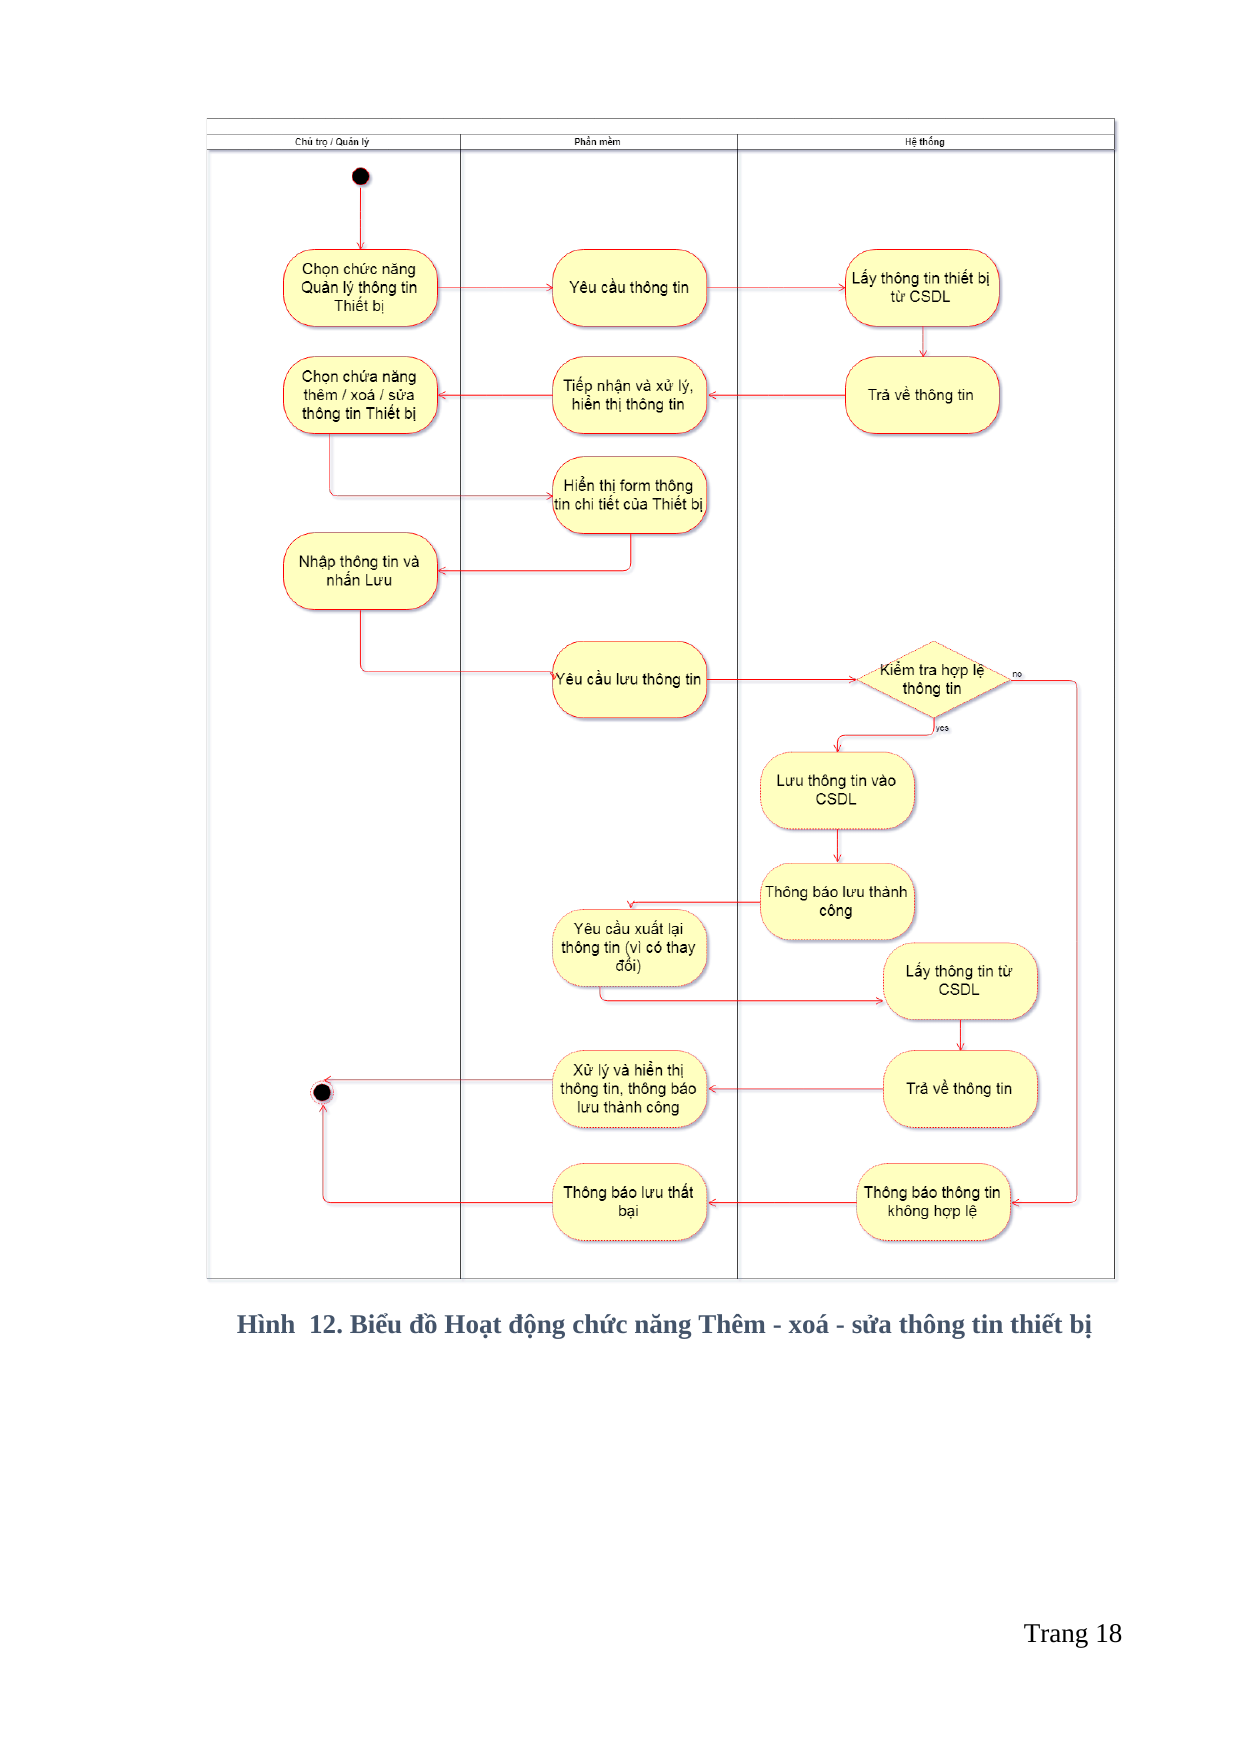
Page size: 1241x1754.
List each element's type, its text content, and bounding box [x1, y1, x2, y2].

picture [206, 118, 1123, 1288]
